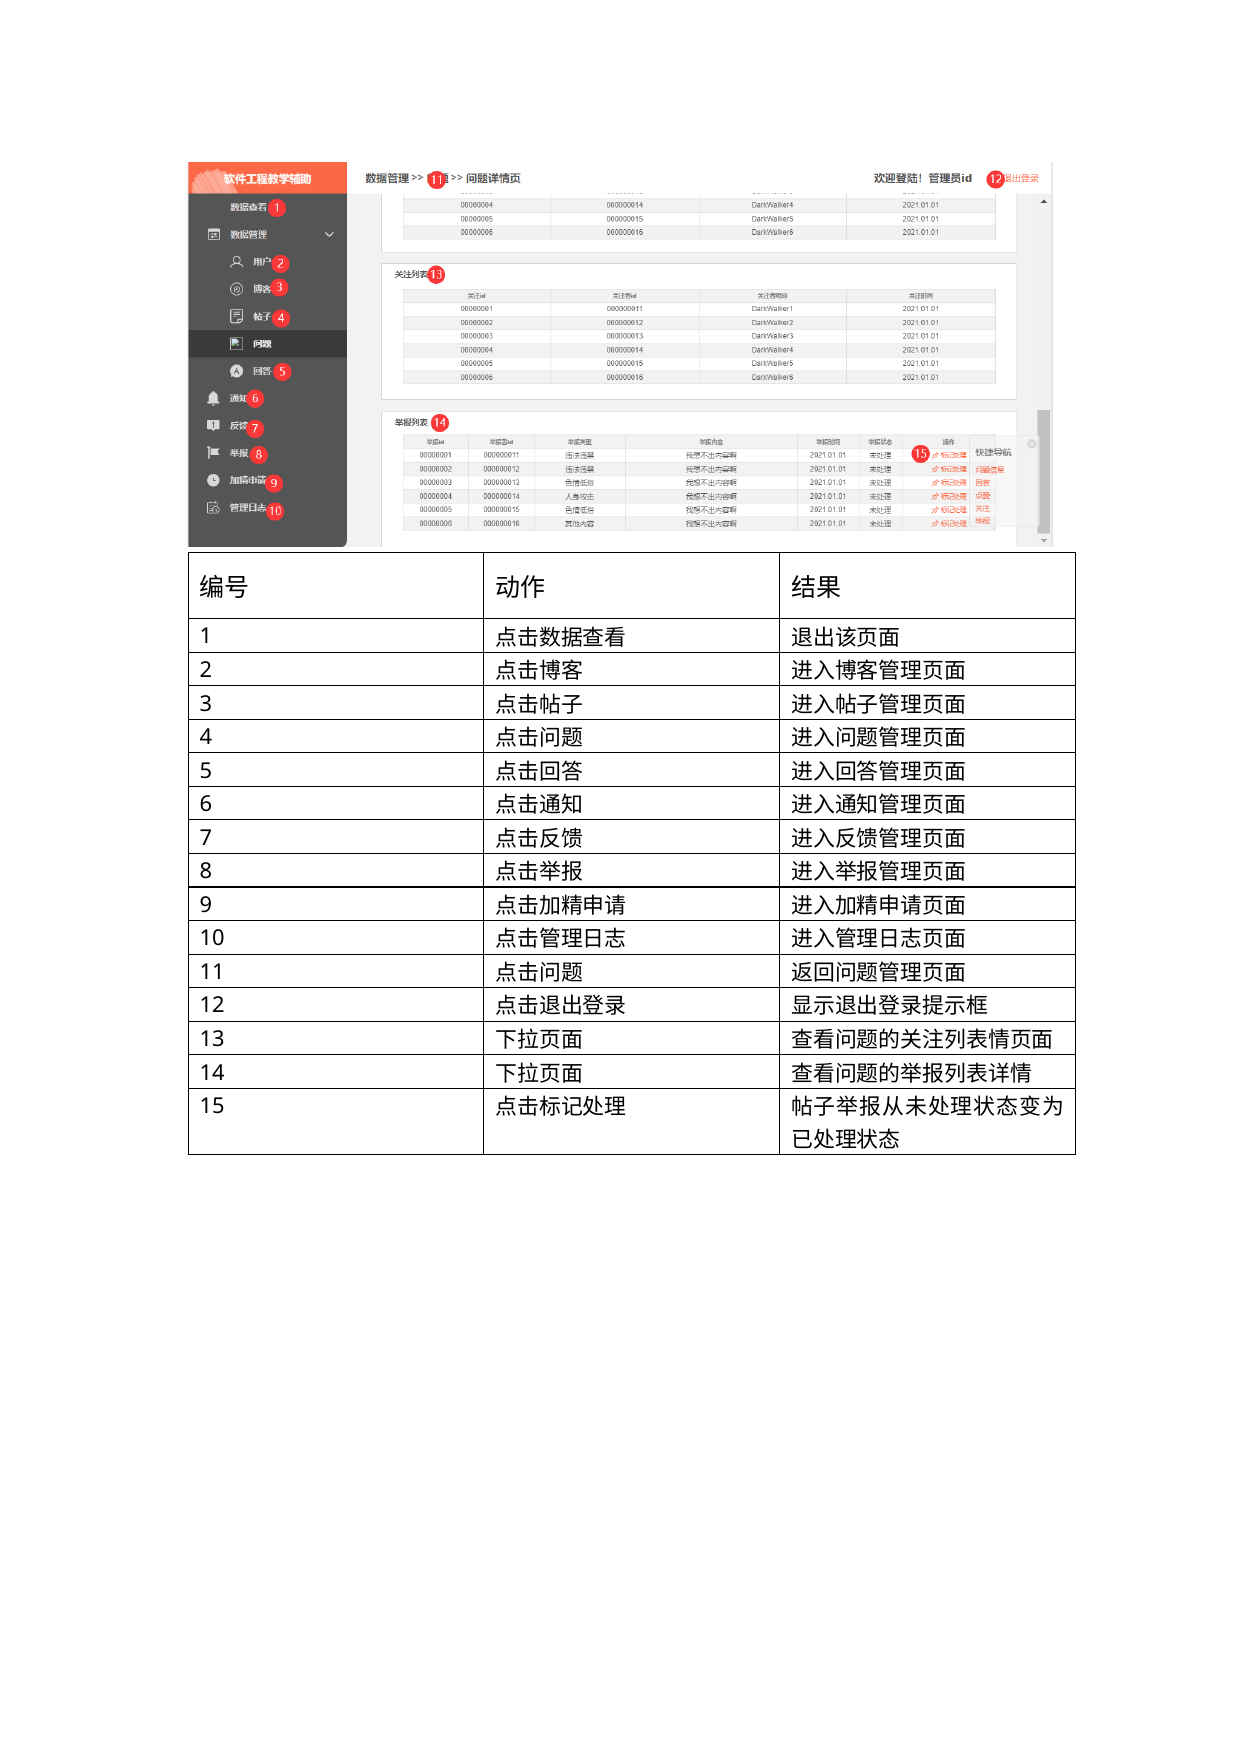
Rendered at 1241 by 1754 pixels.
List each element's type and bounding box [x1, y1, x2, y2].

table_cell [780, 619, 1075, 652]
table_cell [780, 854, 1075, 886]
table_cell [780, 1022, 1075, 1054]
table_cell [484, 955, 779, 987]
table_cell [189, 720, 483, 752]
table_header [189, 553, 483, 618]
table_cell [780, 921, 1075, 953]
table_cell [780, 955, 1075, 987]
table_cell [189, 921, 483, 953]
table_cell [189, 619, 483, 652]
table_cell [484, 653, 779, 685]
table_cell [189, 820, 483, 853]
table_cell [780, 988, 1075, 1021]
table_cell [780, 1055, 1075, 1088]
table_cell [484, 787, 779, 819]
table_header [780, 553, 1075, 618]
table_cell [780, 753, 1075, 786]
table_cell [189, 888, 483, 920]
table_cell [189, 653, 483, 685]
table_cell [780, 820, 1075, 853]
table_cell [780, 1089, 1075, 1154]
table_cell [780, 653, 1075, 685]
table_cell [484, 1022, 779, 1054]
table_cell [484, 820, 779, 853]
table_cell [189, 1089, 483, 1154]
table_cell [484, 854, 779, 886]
picture [187, 162, 1053, 547]
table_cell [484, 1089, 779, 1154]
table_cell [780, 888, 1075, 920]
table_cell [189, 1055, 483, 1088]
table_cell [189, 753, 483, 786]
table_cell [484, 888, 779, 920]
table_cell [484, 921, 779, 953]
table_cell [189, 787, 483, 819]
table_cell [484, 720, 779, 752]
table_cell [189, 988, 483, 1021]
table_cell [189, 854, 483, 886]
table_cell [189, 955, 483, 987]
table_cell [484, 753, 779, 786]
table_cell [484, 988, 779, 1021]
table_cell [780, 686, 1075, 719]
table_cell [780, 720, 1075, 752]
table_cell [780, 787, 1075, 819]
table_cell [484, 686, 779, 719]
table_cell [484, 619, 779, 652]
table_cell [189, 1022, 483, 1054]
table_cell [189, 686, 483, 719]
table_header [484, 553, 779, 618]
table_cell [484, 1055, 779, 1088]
